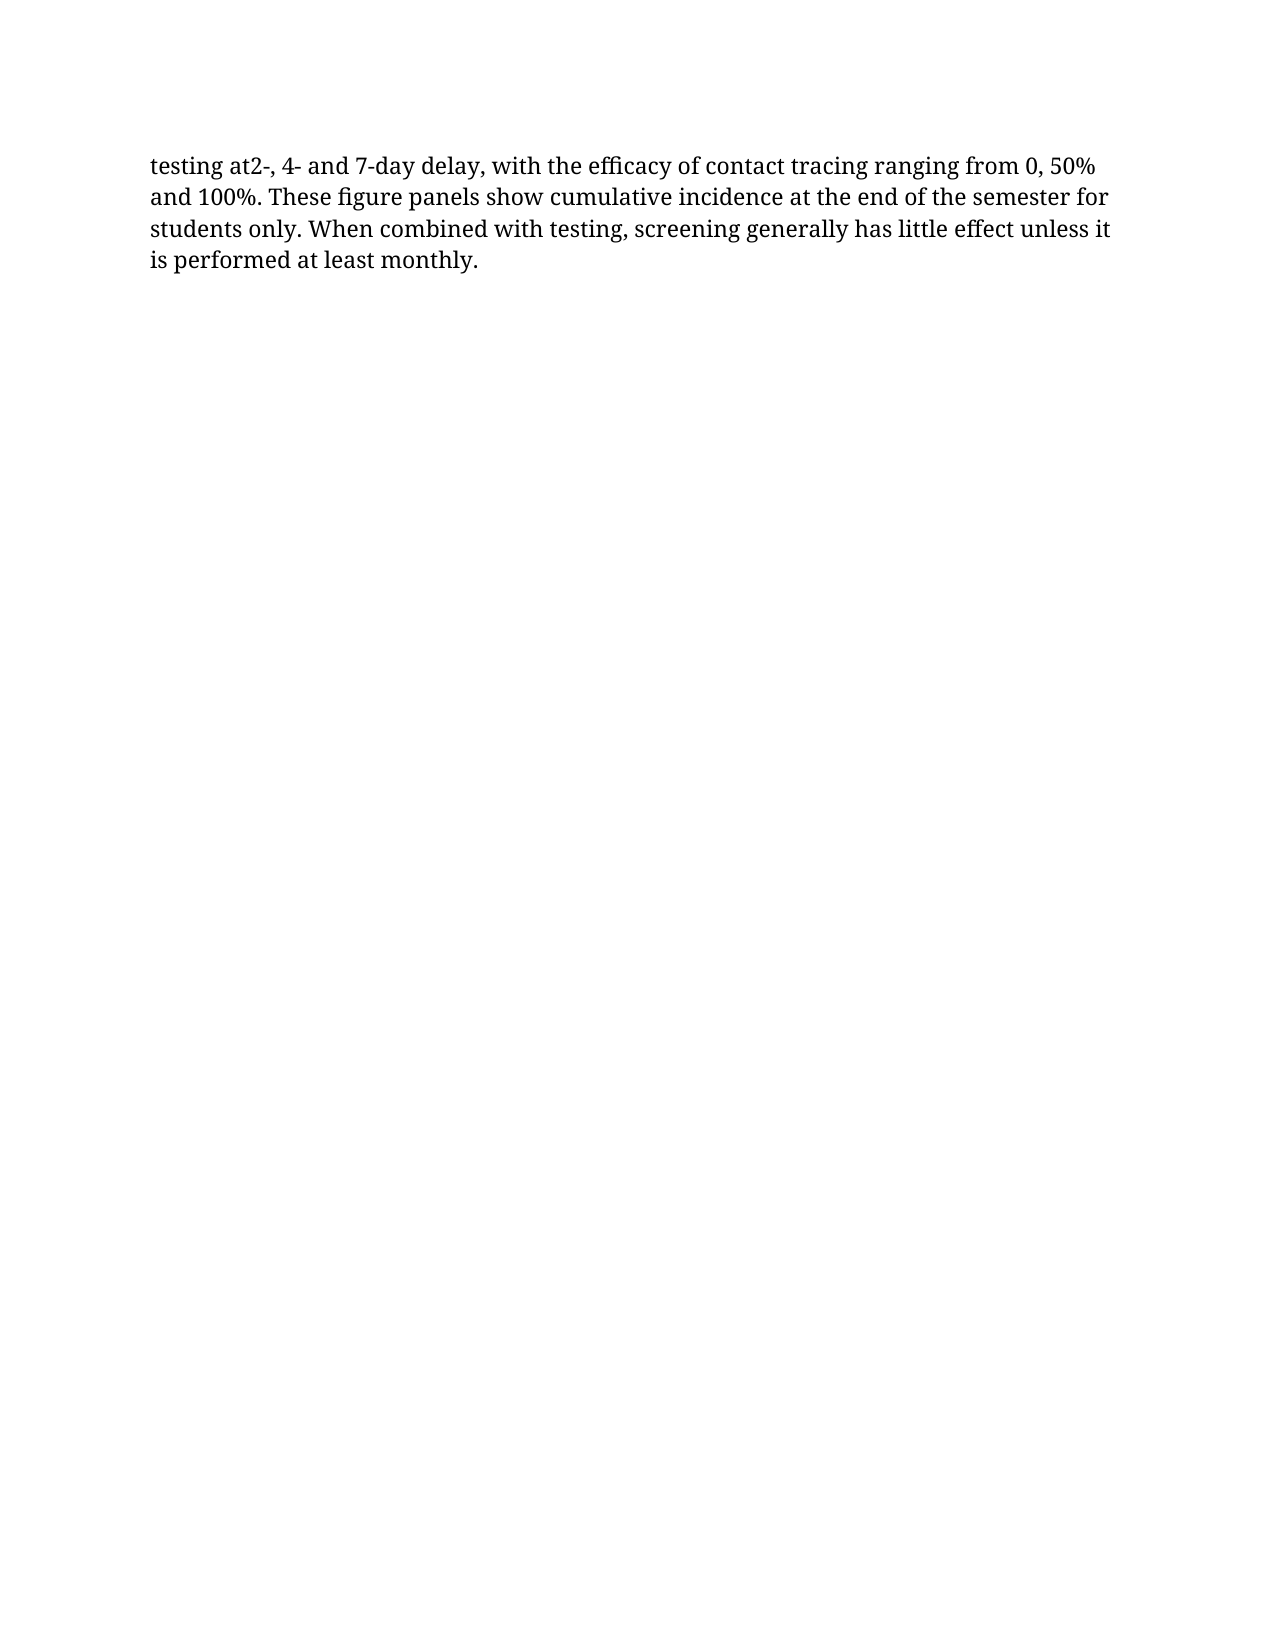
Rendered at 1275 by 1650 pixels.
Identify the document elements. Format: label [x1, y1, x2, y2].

text [150, 150, 1125, 275]
